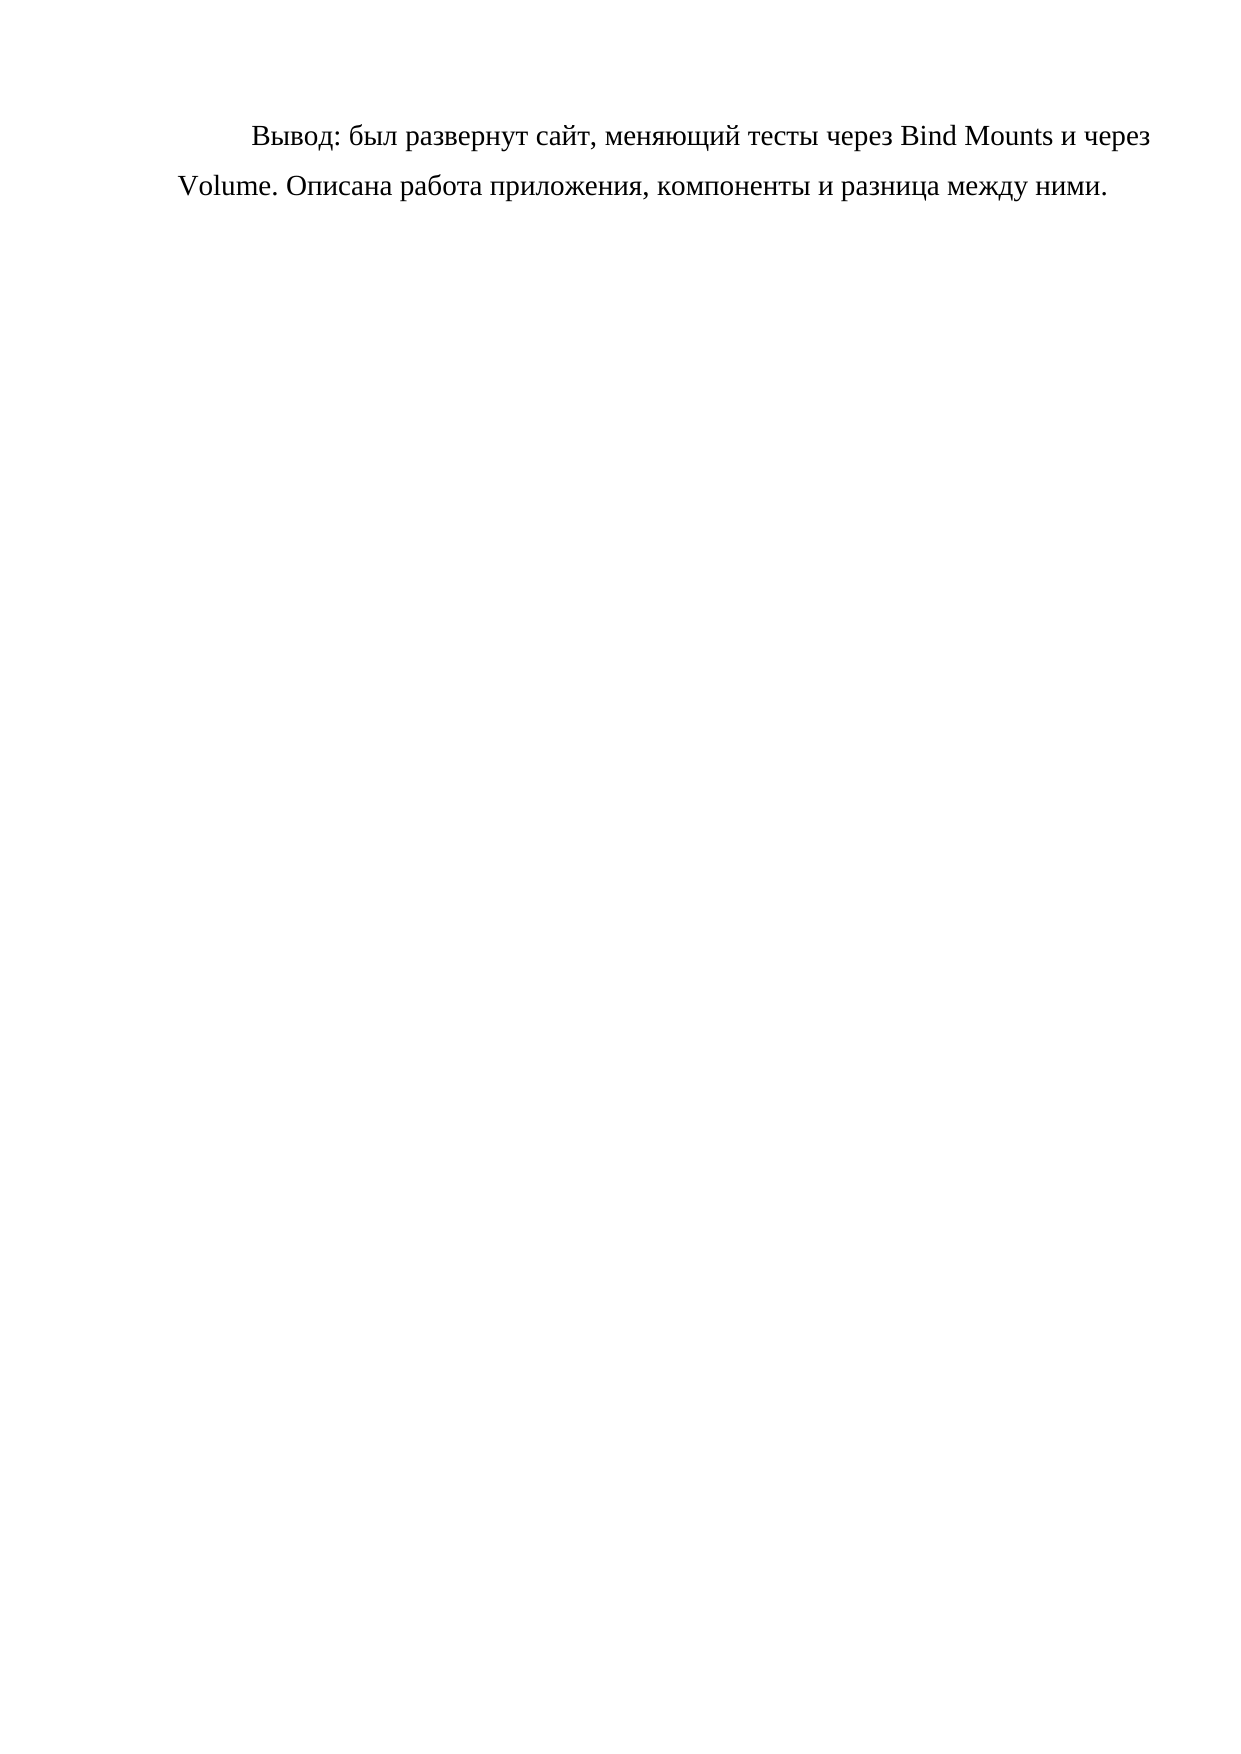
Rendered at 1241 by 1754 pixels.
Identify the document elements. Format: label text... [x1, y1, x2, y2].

text Вывод: был развернут сайт, меняющий тесты через Bind Mounts и через Volume. Описана работа приложения, компоненты и разница между ними. [177, 118, 1152, 202]
